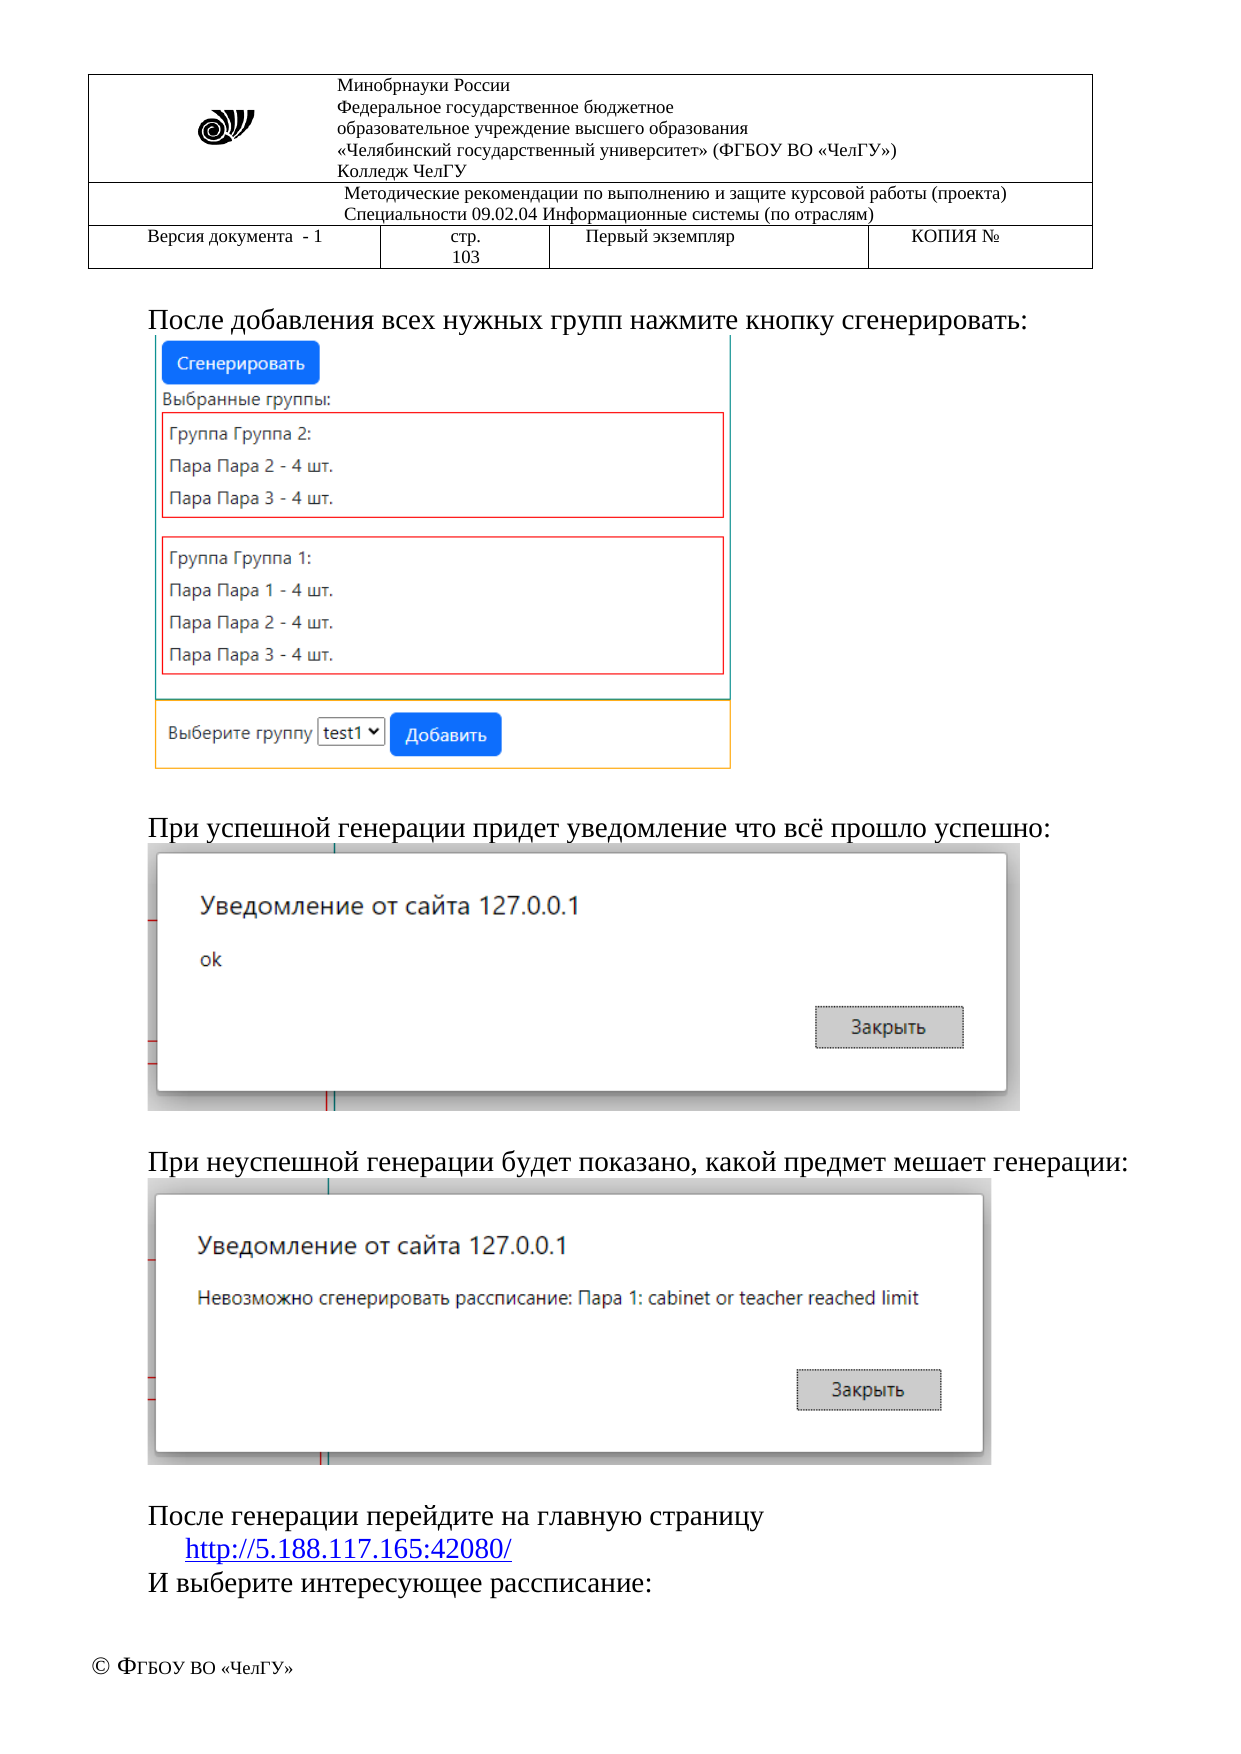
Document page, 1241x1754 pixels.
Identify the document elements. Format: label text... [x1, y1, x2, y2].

picture [147, 335, 739, 777]
picture [147, 843, 1020, 1111]
text И выберите интересующее рассписание: [89, 1565, 1152, 1599]
list http://5.188.117.165:42080/ [185, 1532, 1152, 1565]
list После генерации перейдите на главную страницу [89, 1498, 1152, 1532]
picture [197, 109, 255, 145]
list После добавления всех нужных групп нажмите кнопку сгенерировать: [89, 302, 1152, 336]
list При успешной генерации придет уведомление что всё прошло успешно: [89, 810, 1152, 844]
list При неуспешной генерации будет показано, какой предмет мешает генерации: [89, 1144, 1152, 1178]
picture [147, 1178, 992, 1465]
